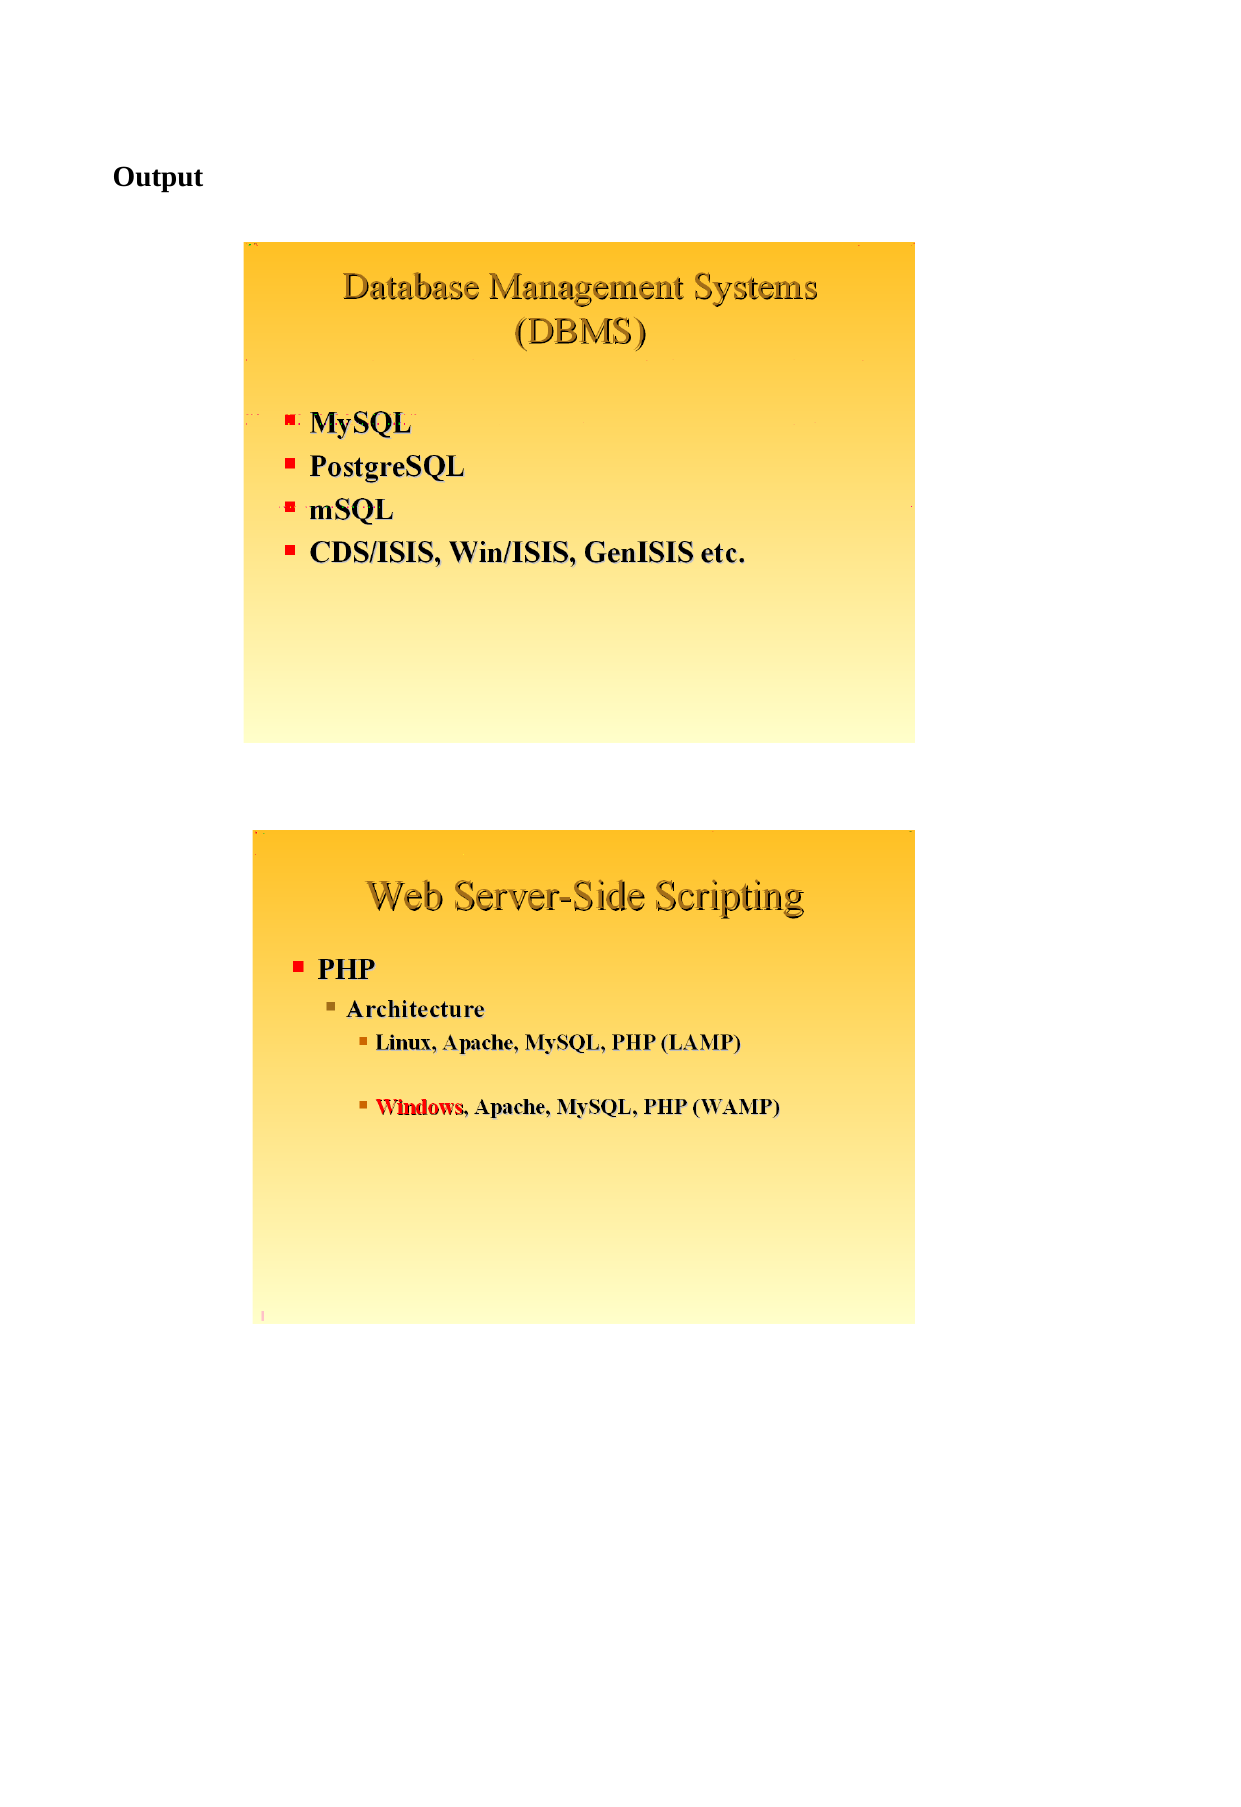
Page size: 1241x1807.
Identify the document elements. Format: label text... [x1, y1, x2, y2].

text Output [112, 159, 1146, 193]
picture [252, 830, 915, 1324]
picture [243, 242, 915, 743]
